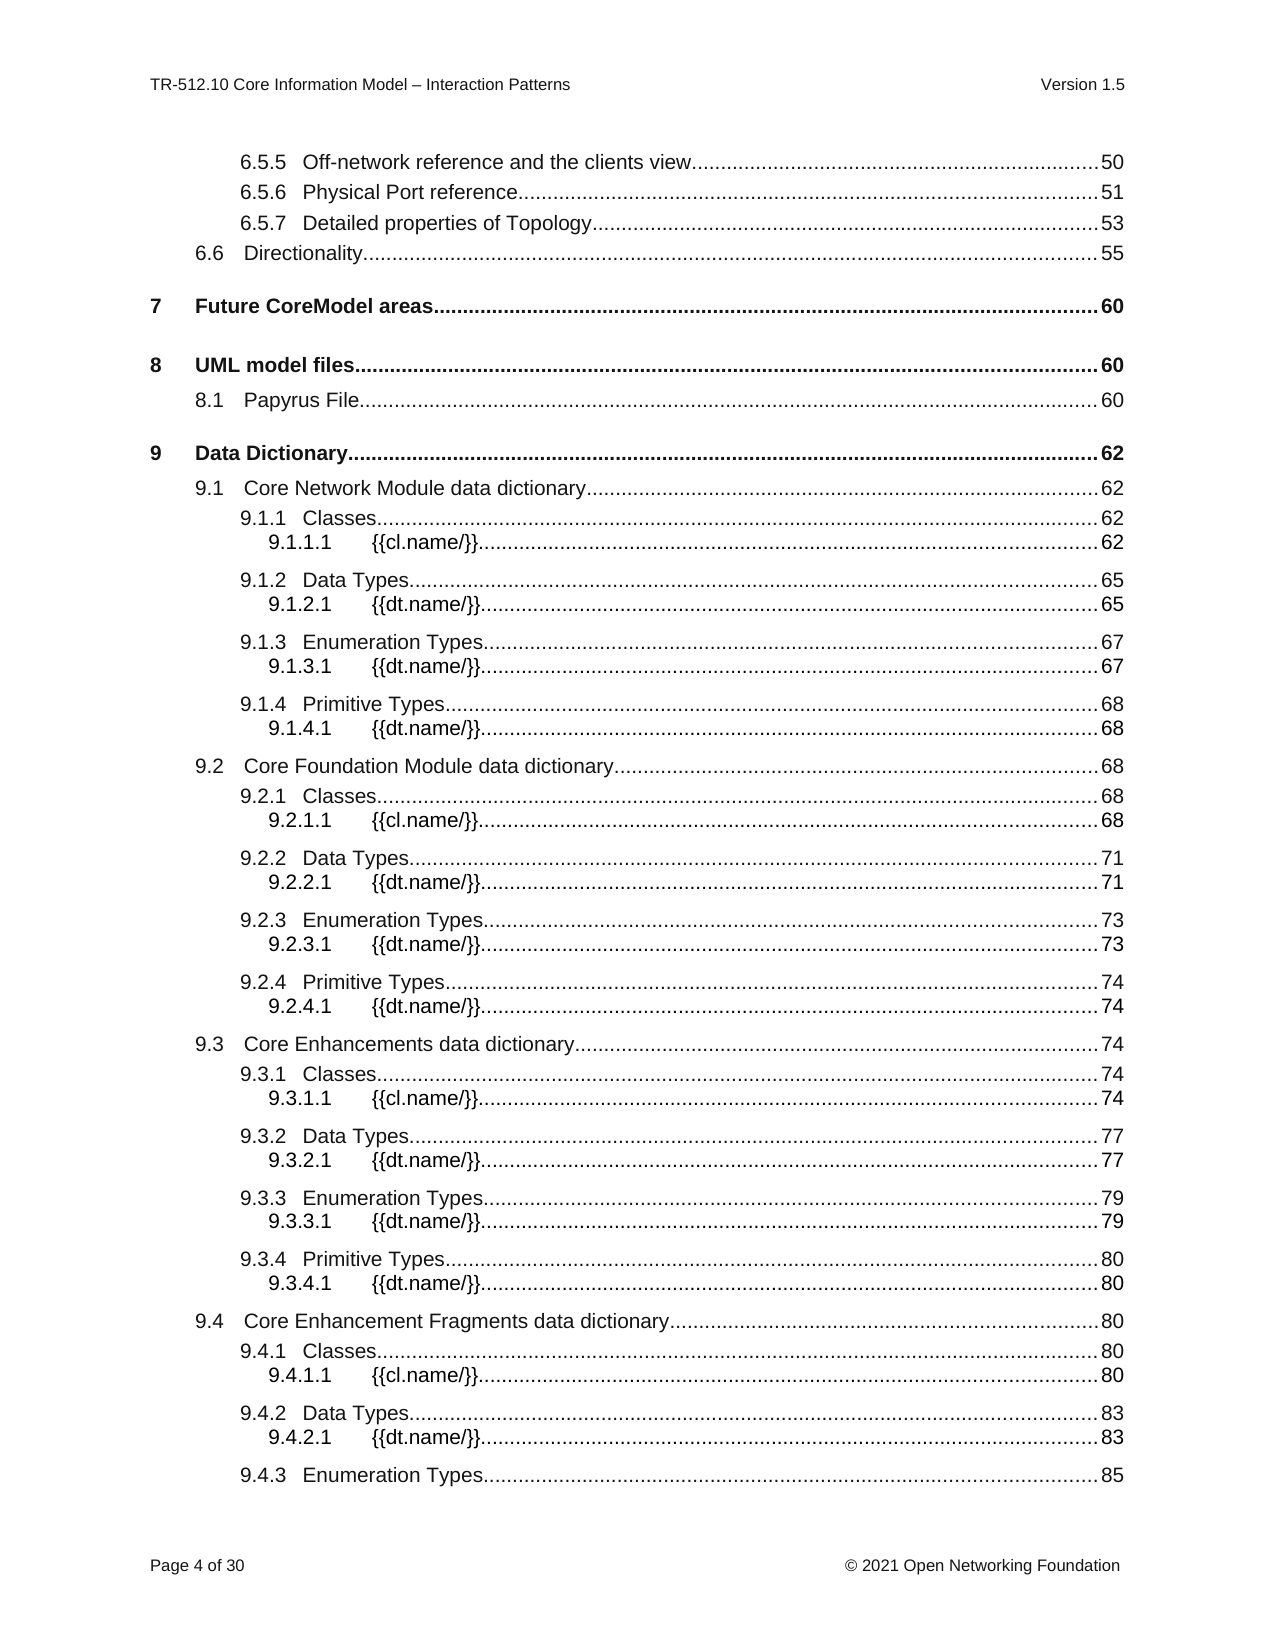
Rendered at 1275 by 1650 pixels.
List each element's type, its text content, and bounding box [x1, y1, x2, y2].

text 9.2 Core Foundation Module data dictionary 68 [195, 754, 1125, 778]
text 6.5.6 Physical Port reference 51 [240, 180, 1125, 204]
text 9.2.4.1 {{dt.name/}} 74 [268, 993, 1125, 1017]
text 9.1 Core Network Module data dictionary 62 [195, 476, 1125, 500]
text 9.3 Core Enhancements data dictionary 74 [195, 1031, 1125, 1055]
text 9.4.3 Enumeration Types 85 [240, 1463, 1125, 1487]
text 9.2.3.1 {{dt.name/}} 73 [268, 932, 1125, 956]
text 9.4.1 Classes 80 [240, 1339, 1125, 1363]
text 9.2.2.1 {{dt.name/}} 71 [268, 870, 1125, 894]
text 9.1.2 Data Types 65 [240, 568, 1125, 592]
text 9.3.3 Enumeration Types 79 [240, 1185, 1125, 1209]
text 7 Future CoreModel areas 60 [150, 277, 1125, 323]
text 9.1.3 Enumeration Types 67 [240, 630, 1125, 654]
text 9 Data Dictionary 62 [150, 424, 1125, 470]
text 9.3.2.1 {{dt.name/}} 77 [268, 1147, 1125, 1171]
text 9.3.1 Classes 74 [240, 1062, 1125, 1086]
text 9.1.1.1 {{cl.name/}} 62 [268, 530, 1125, 554]
text 9.2.2 Data Types 71 [240, 846, 1125, 870]
text 9.1.2.1 {{dt.name/}} 65 [268, 592, 1125, 616]
text 9.1.3.1 {{dt.name/}} 67 [268, 654, 1125, 678]
text 9.3.4 Primitive Types 80 [240, 1247, 1125, 1271]
text 9.3.2 Data Types 77 [240, 1123, 1125, 1147]
text 9.1.1 Classes 62 [240, 506, 1125, 530]
text 6.5.7 Detailed properties of Topology 53 [240, 210, 1125, 234]
text 9.2.1.1 {{cl.name/}} 68 [268, 808, 1125, 832]
text 8.1 Papyrus File 60 [195, 387, 1125, 411]
text 6.6 Directionality 55 [195, 241, 1125, 264]
text 9.3.1.1 {{cl.name/}} 74 [268, 1086, 1125, 1109]
text 9.2.4 Primitive Types 74 [240, 969, 1125, 993]
text 9.2.3 Enumeration Types 73 [240, 908, 1125, 932]
text 9.3.3.1 {{dt.name/}} 79 [268, 1209, 1125, 1233]
text 9.1.4 Primitive Types 68 [240, 692, 1125, 716]
text 9.4.2.1 {{dt.name/}} 83 [268, 1425, 1125, 1449]
text 9.4.2 Data Types 83 [240, 1401, 1125, 1425]
text 9.4.1.1 {{cl.name/}} 80 [268, 1363, 1125, 1387]
text 9.3.4.1 {{dt.name/}} 80 [268, 1271, 1125, 1295]
text 9.2.1 Classes 68 [240, 784, 1125, 808]
text 9.1.4.1 {{dt.name/}} 68 [268, 716, 1125, 740]
text 9.4 Core Enhancement Fragments data dictionary 80 [195, 1309, 1125, 1333]
text 6.5.5 Off-network reference and the clients view 50 [240, 150, 1125, 174]
text 8 UML model files 60 [150, 335, 1125, 381]
